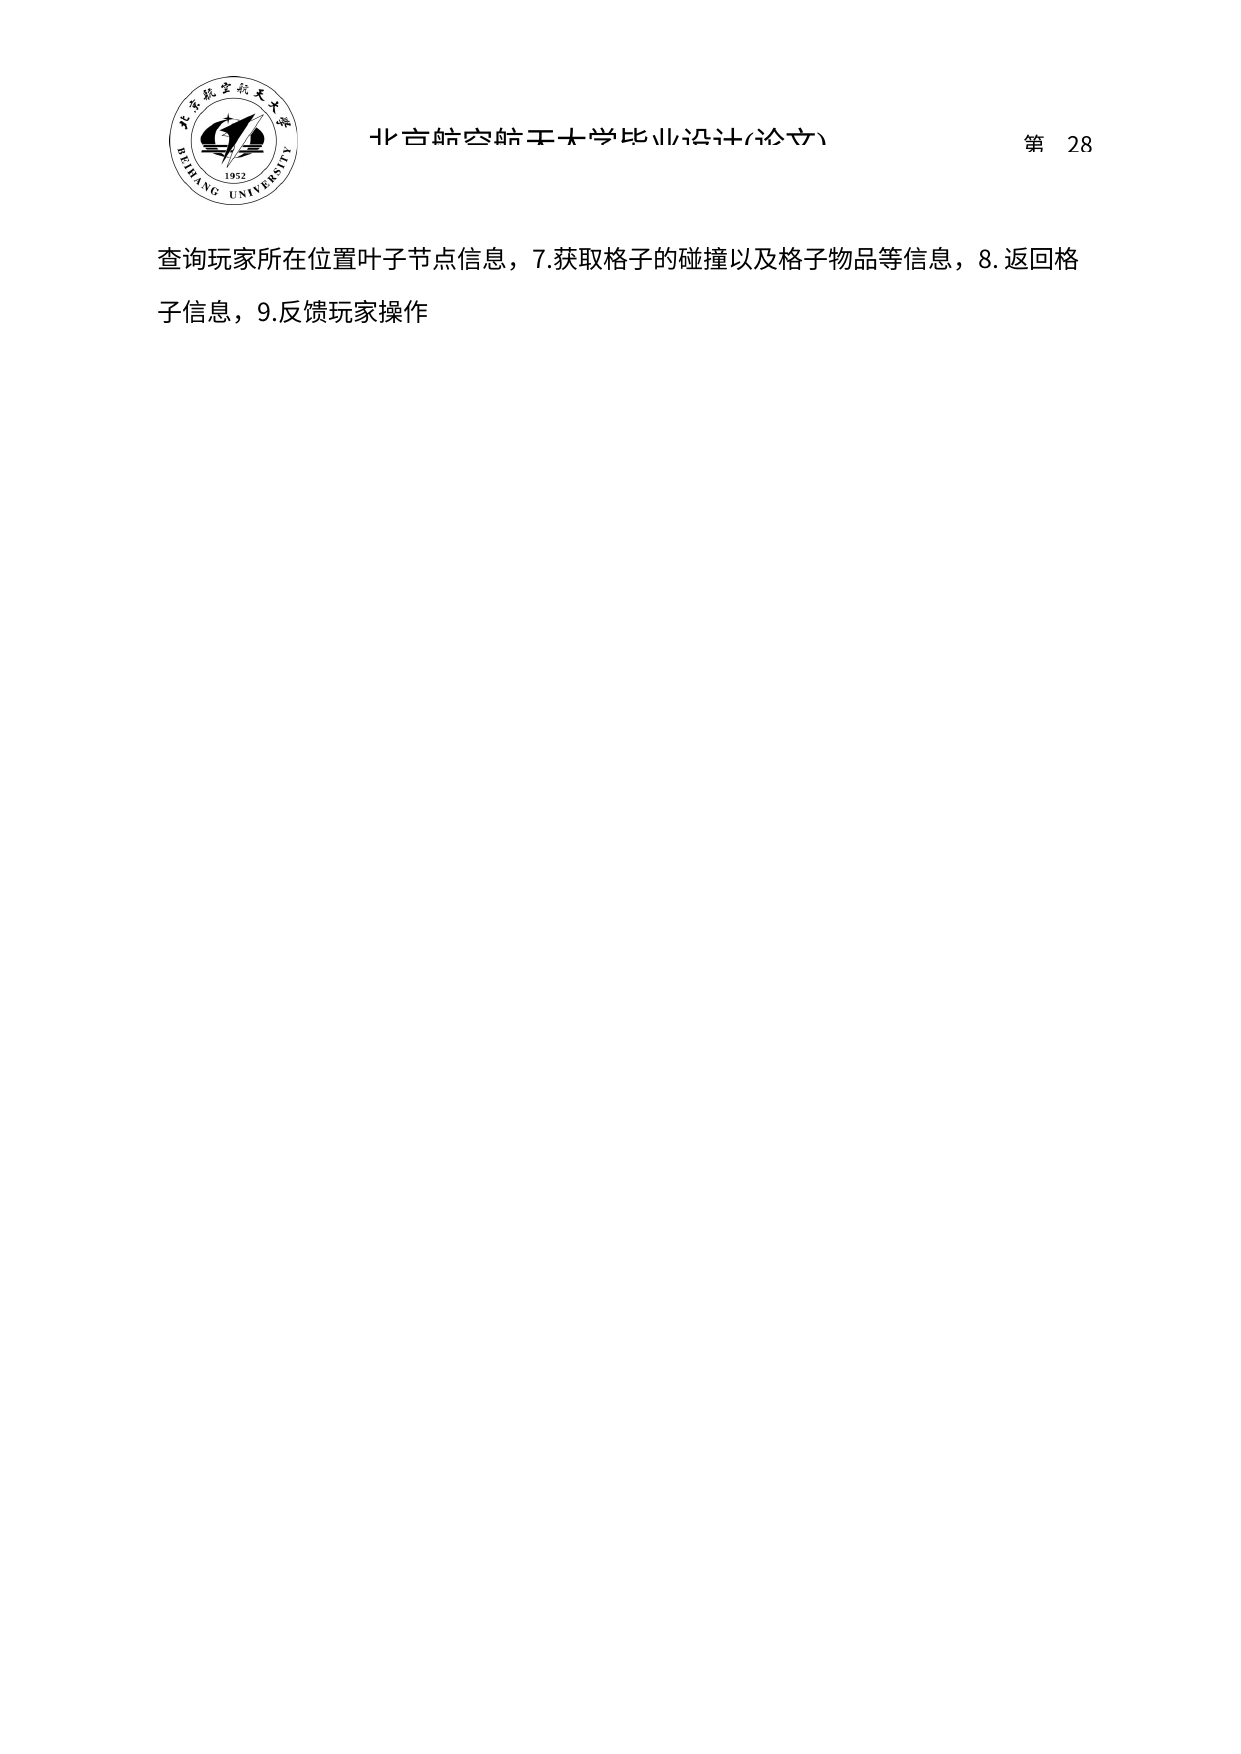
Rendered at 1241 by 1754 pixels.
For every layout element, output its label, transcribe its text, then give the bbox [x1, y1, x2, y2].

picture [169, 76, 298, 205]
text 场景模块时序图流程为：1.FarmingSystem加载游戏场景，2.初始化四叉树结构， 3.将场景栅格化,4.玩家输入游戏操作，5.查询玩家所在地块信息,6.递归四叉树结 构，查询玩家所在位置叶子节点信息，7.获取格子的碰撞以及格子物品等信息，8. 返回格子信息，9.反馈玩家操作 [157, 239, 1093, 329]
